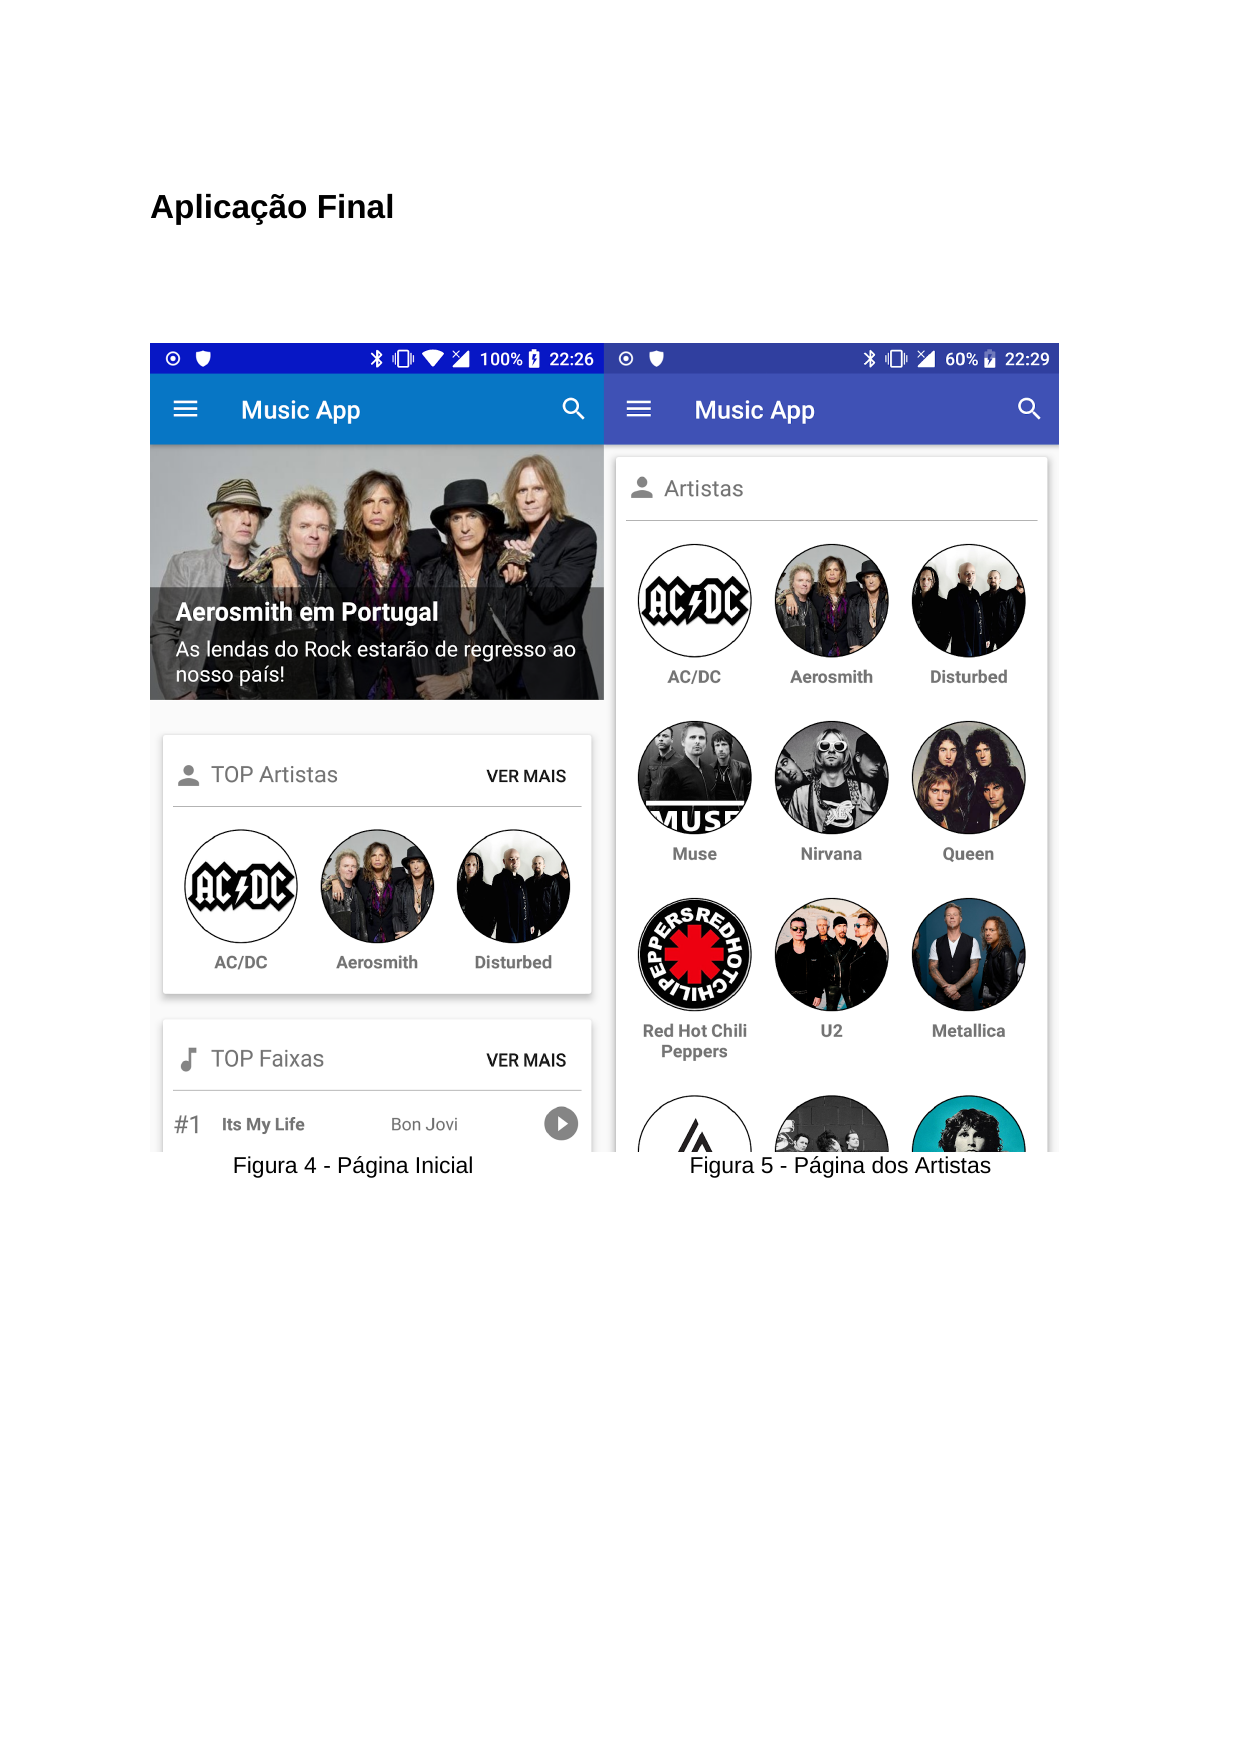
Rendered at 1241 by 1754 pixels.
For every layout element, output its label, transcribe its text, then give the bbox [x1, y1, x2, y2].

picture [150, 343, 1059, 1152]
text Aplicação Final [150, 187, 1090, 226]
text Figura 4 - Página Inicial Figura 5 - Página dos Artistas [150, 1152, 1090, 1178]
